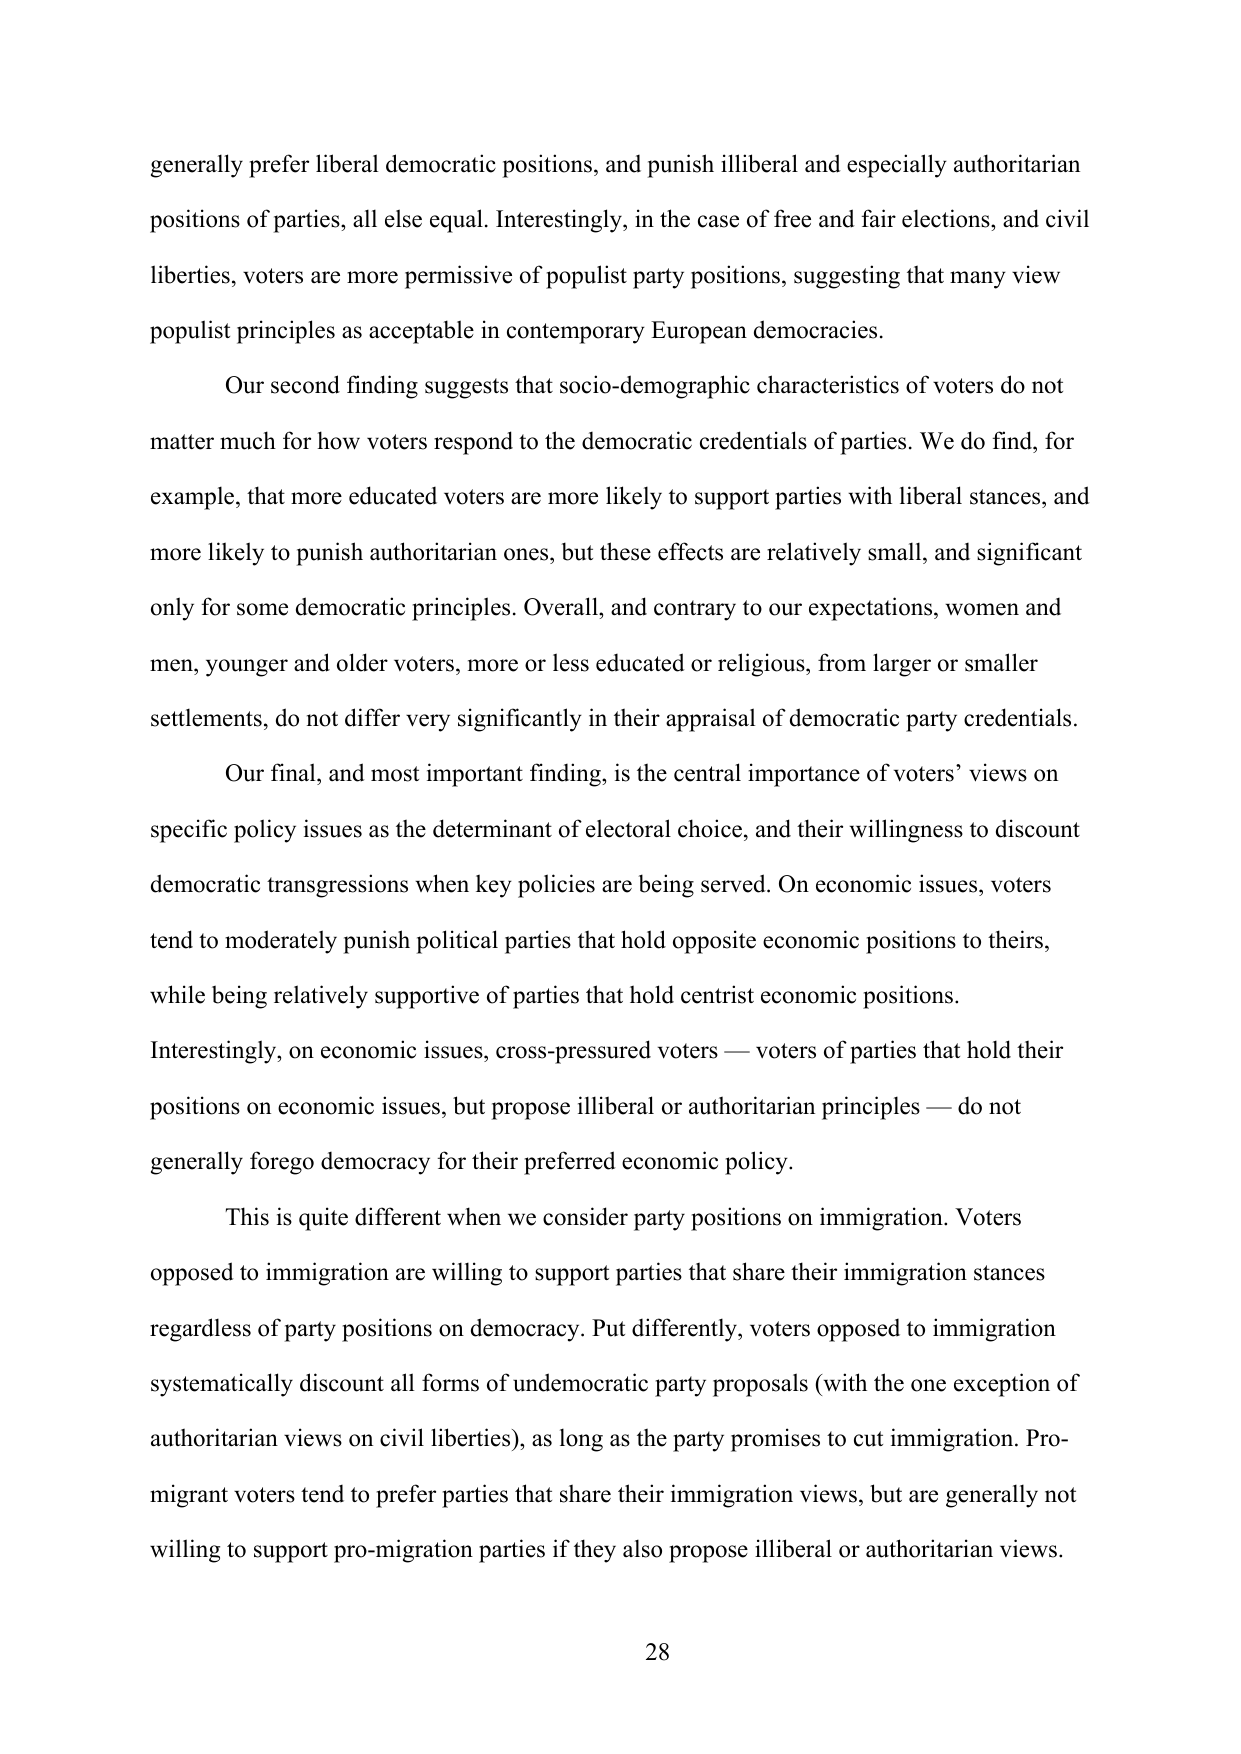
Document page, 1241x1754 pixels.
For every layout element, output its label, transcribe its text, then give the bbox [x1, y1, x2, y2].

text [150, 150, 1090, 344]
text Our second finding suggests that socio-demographic characteristics of voters do not matter much for how voters respond to the democratic credentials of parties. We do find, for example, that more educated voters are more likely to support parties with liberal stances, and more likely to punish authoritarian ones, but these effects are relatively small, and significant only for some democratic principles. Overall, and contrary to our expectations, women and men, younger and older voters, more or less educated or religious, from larger or smaller settlements, do not differ very significantly in their appraisal of democratic party credentials. [150, 372, 1090, 732]
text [150, 1203, 1090, 1563]
text Our final, and most important finding, is the central importance of voters’ views on specific policy issues as the determinant of electoral choice, and their willingness to discount democratic transgressions when key policies are being served. On economic issues, voters tend to moderately punish political parties that hold opposite economic positions to theirs, while being relatively supportive of parties that hold centrist economic positions. Interestingly, on economic issues, cross-pressured voters — voters of parties that hold their positions on economic issues, but propose illiberal or authoritarian principles — do not generally forego democracy for their preferred economic policy. [150, 759, 1090, 1175]
